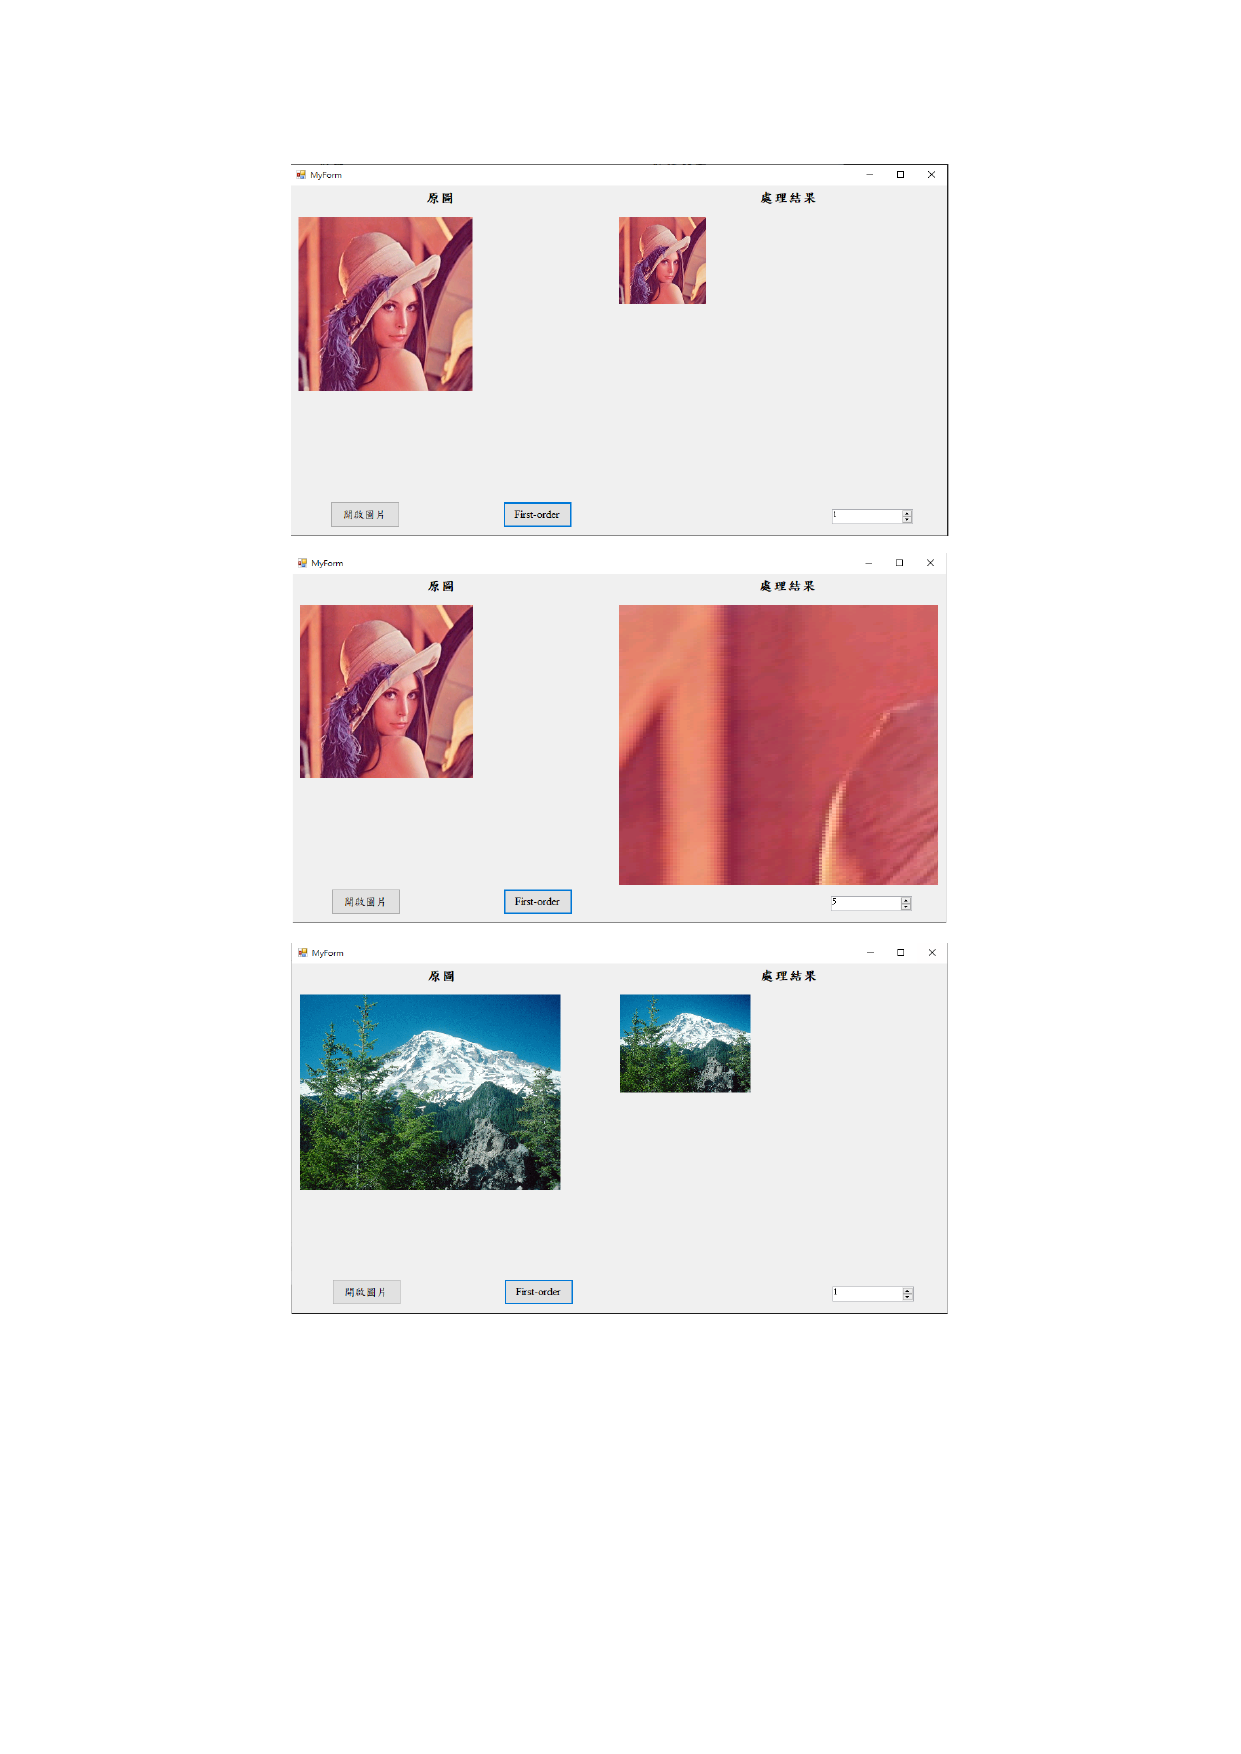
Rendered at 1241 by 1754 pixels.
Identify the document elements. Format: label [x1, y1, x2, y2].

picture [291, 943, 948, 1314]
table_cell [188, 165, 1052, 554]
picture [291, 164, 949, 536]
table_cell [188, 554, 1052, 943]
picture [292, 553, 947, 923]
table_cell [188, 943, 1052, 1332]
